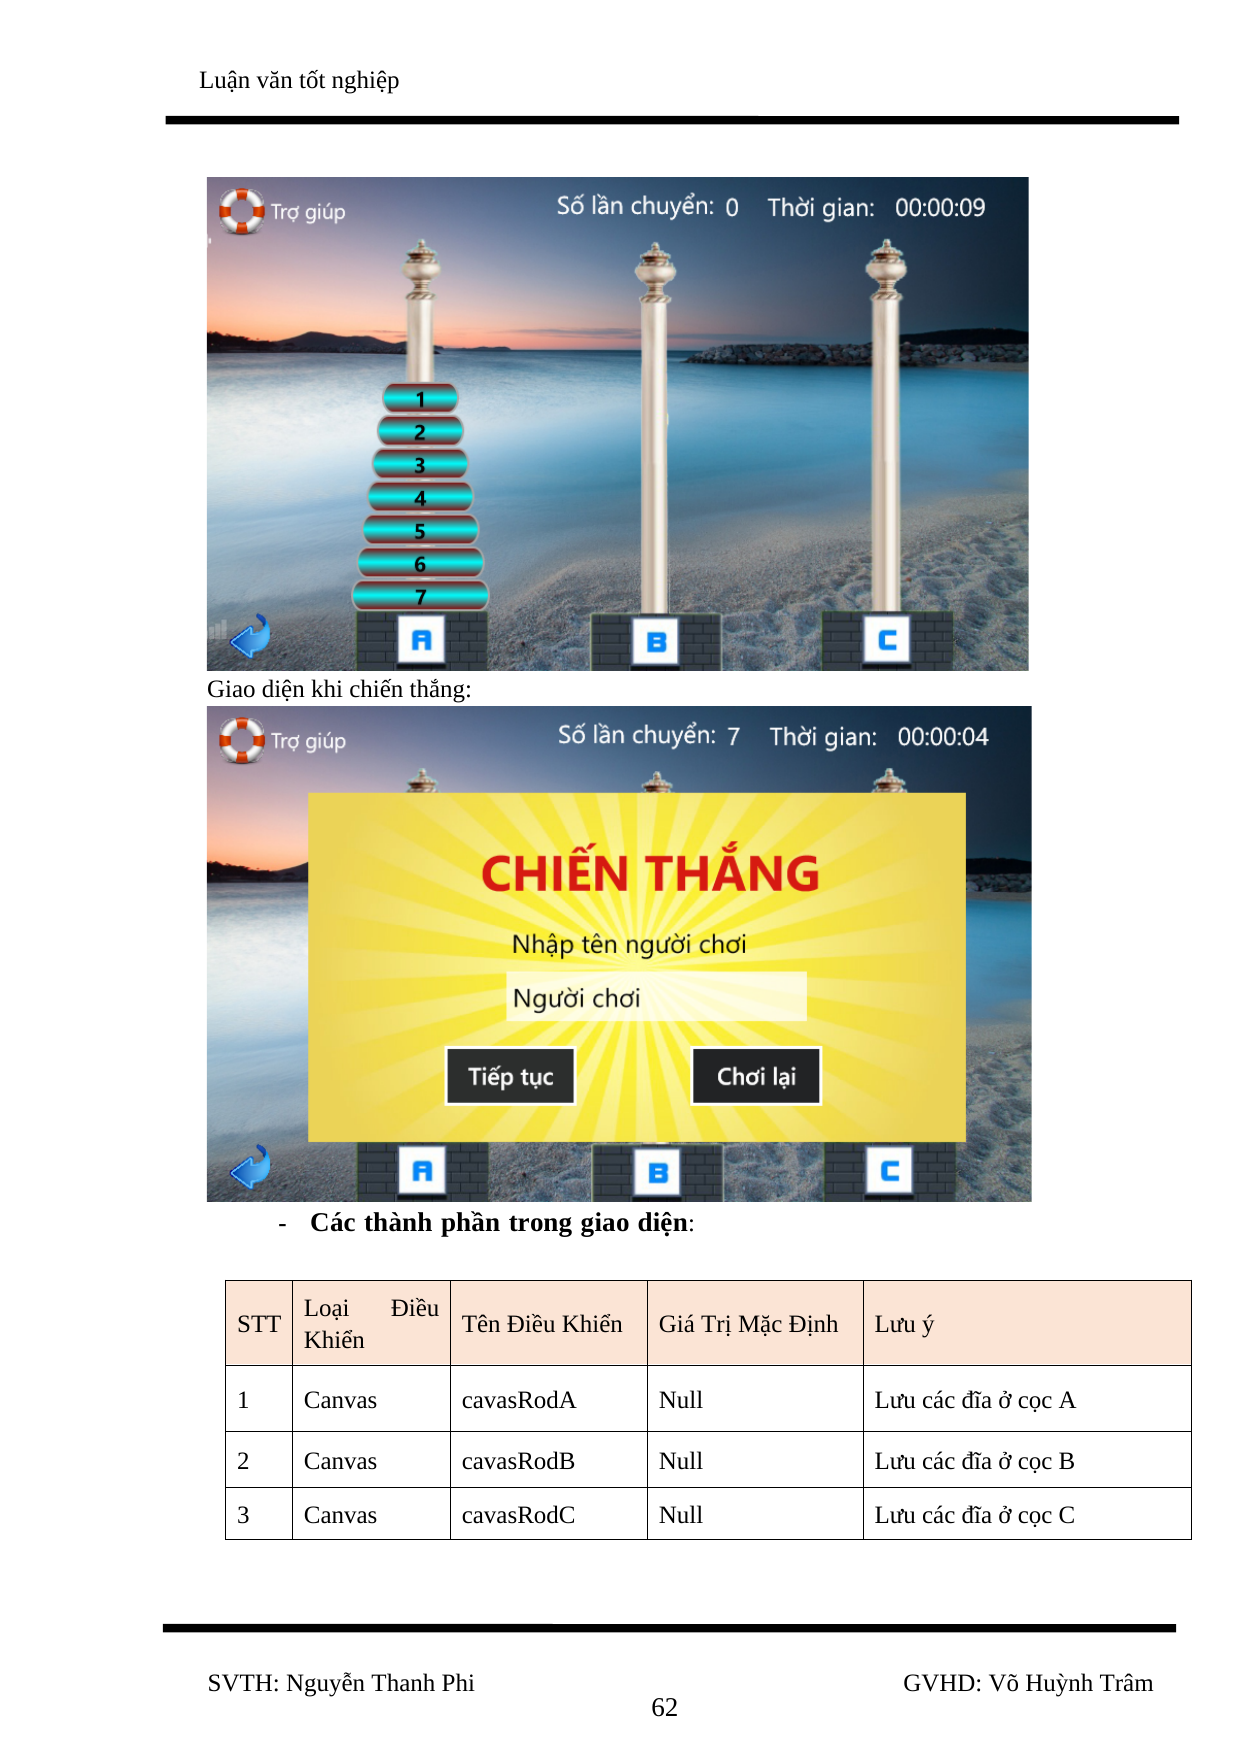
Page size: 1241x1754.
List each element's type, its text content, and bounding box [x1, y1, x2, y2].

table_header Loại Điều Khiển [293, 1281, 450, 1364]
table_header Giá Trị Mặc Định [648, 1281, 863, 1364]
table_header STT [226, 1281, 292, 1364]
picture [206, 706, 1032, 1202]
table_cell 1 [226, 1366, 292, 1431]
table_cell Canvas [293, 1366, 450, 1431]
table_cell Lưu các đĩa ở cọc A [864, 1366, 1191, 1431]
picture [206, 177, 1029, 671]
table_cell Lưu các đĩa ở cọc C [864, 1488, 1191, 1539]
table_cell Null [648, 1366, 863, 1431]
table_header Lưu ý [864, 1281, 1191, 1364]
table_cell Null [648, 1432, 863, 1487]
table_cell 3 [226, 1488, 292, 1539]
table_cell cavasRodA [451, 1366, 647, 1431]
table_header Tên Điều Khiển [451, 1281, 647, 1364]
table_cell cavasRodC [451, 1488, 647, 1539]
table_cell Canvas [293, 1432, 450, 1487]
table_cell 2 [226, 1432, 292, 1487]
table_cell Canvas [293, 1488, 450, 1539]
text Giao diện khi chiến thắng: [207, 674, 1117, 703]
text - Các thành phần trong giao diện: [207, 1206, 1124, 1237]
table_cell Null [648, 1488, 863, 1539]
table_cell cavasRodB [451, 1432, 647, 1487]
table_cell Lưu các đĩa ở cọc B [864, 1432, 1191, 1487]
